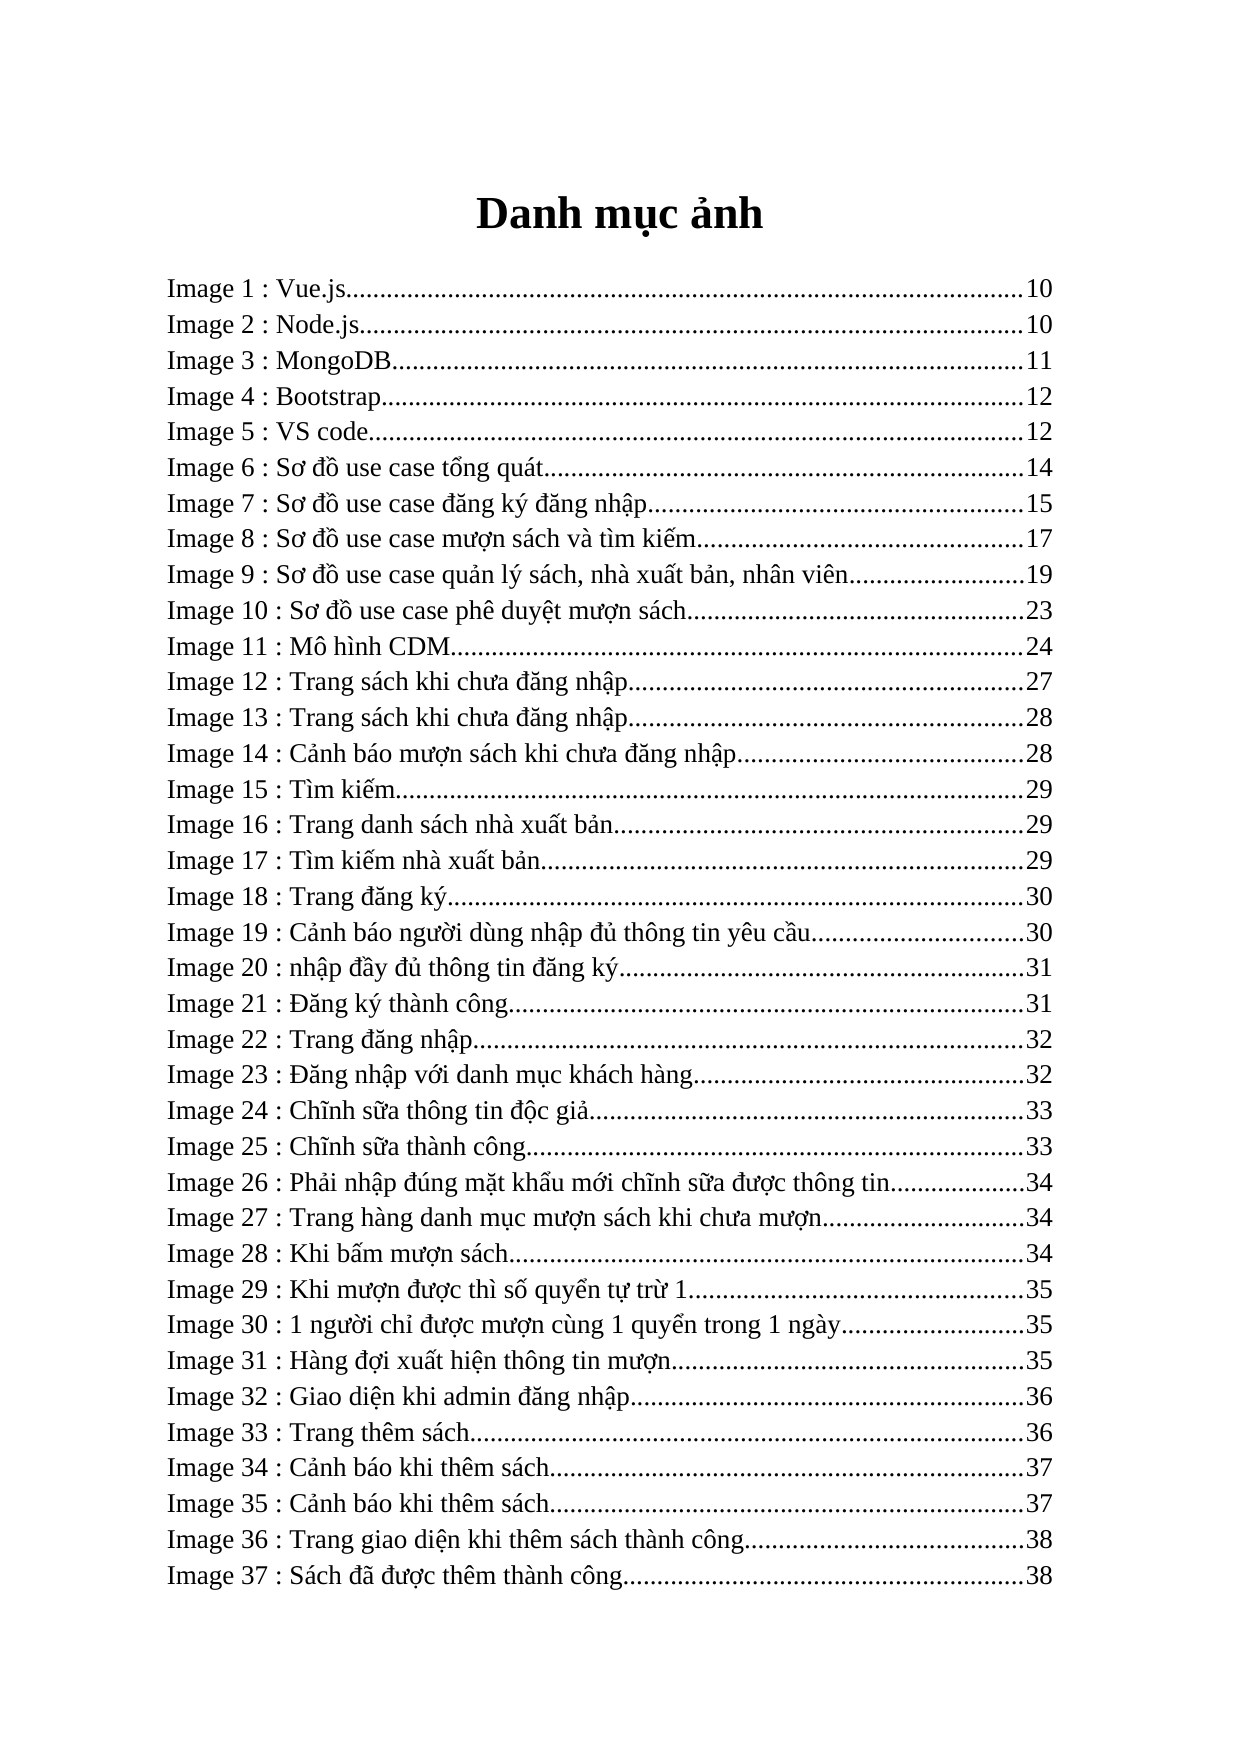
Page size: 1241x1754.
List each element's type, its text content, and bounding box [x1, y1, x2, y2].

text Image 19 : Cảnh báo người dùng nhập đủ thông tin yêu cầu 30 [167, 916, 1053, 947]
text Image 23 : Đăng nhập với danh mục khách hàng 32 [167, 1058, 1053, 1090]
text Image 10 : Sơ đồ use case phê duyệt mượn sách 23 [167, 594, 1053, 625]
text Image 7 : Sơ đồ use case đăng ký đăng nhập 15 [167, 487, 1053, 518]
text Image 30 : 1 người chỉ được mượn cùng 1 quyển trong 1 ngày 35 [167, 1309, 1053, 1340]
text Image 5 : VS code 12 [167, 415, 1053, 447]
text Image 31 : Hàng đợi xuất hiện thông tin mượn 35 [167, 1344, 1053, 1376]
text Image 11 : Mô hình CDM 24 [167, 630, 1053, 661]
text Image 28 : Khi bấm mượn sách 34 [167, 1237, 1053, 1268]
text Image 36 : Trang giao diện khi thêm sách thành công 38 [167, 1523, 1053, 1554]
text Image 32 : Giao diện khi admin đăng nhập 36 [167, 1380, 1053, 1411]
text Image 18 : Trang đăng ký 30 [167, 880, 1053, 911]
text Image 21 : Đăng ký thành công 31 [167, 987, 1053, 1018]
text Image 37 : Sách đã được thêm thành công 38 [167, 1559, 1053, 1590]
text Image 20 : nhập đầy đủ thông tin đăng ký 31 [167, 951, 1053, 982]
text Image 34 : Cảnh báo khi thêm sách 37 [167, 1452, 1053, 1483]
text Image 26 : Phải nhập đúng mặt khẩu mới chĩnh sữa được thông tin 34 [167, 1166, 1053, 1197]
subtitle Danh mục ảnh [187, 185, 1053, 238]
text Image 3 : MongoDB 11 [167, 344, 1053, 375]
text Image 25 : Chĩnh sữa thành công 33 [167, 1130, 1053, 1161]
text Image 8 : Sơ đồ use case mượn sách và tìm kiếm 17 [167, 523, 1053, 554]
text Image 6 : Sơ đồ use case tổng quát 14 [167, 451, 1053, 482]
text Image 9 : Sơ đồ use case quản lý sách, nhà xuất bản, nhân viên 19 [167, 558, 1053, 589]
text Image 33 : Trang thêm sách 36 [167, 1416, 1053, 1447]
text Image 22 : Trang đăng nhập 32 [167, 1023, 1053, 1054]
text Image 4 : Bootstrap 12 [167, 380, 1053, 411]
text Image 27 : Trang hàng danh mục mượn sách khi chưa mượn 34 [167, 1201, 1053, 1233]
text Image 14 : Cảnh báo mượn sách khi chưa đăng nhập 28 [167, 737, 1053, 768]
text Image 16 : Trang danh sách nhà xuất bản 29 [167, 808, 1053, 839]
text Image 12 : Trang sách khi chưa đăng nhập 27 [167, 666, 1053, 697]
text Image 17 : Tìm kiếm nhà xuất bản 29 [167, 844, 1053, 875]
text Image 1 : Vue.js 10 [167, 272, 1053, 304]
text Image 24 : Chĩnh sữa thông tin độc giả 33 [167, 1094, 1053, 1125]
text Image 2 : Node.js 10 [167, 308, 1053, 339]
text Image 15 : Tìm kiếm 29 [167, 773, 1053, 804]
text Image 35 : Cảnh báo khi thêm sách 37 [167, 1487, 1053, 1518]
text Image 13 : Trang sách khi chưa đăng nhập 28 [167, 701, 1053, 732]
text Image 29 : Khi mượn được thì số quyển tự trừ 1 35 [167, 1273, 1053, 1304]
